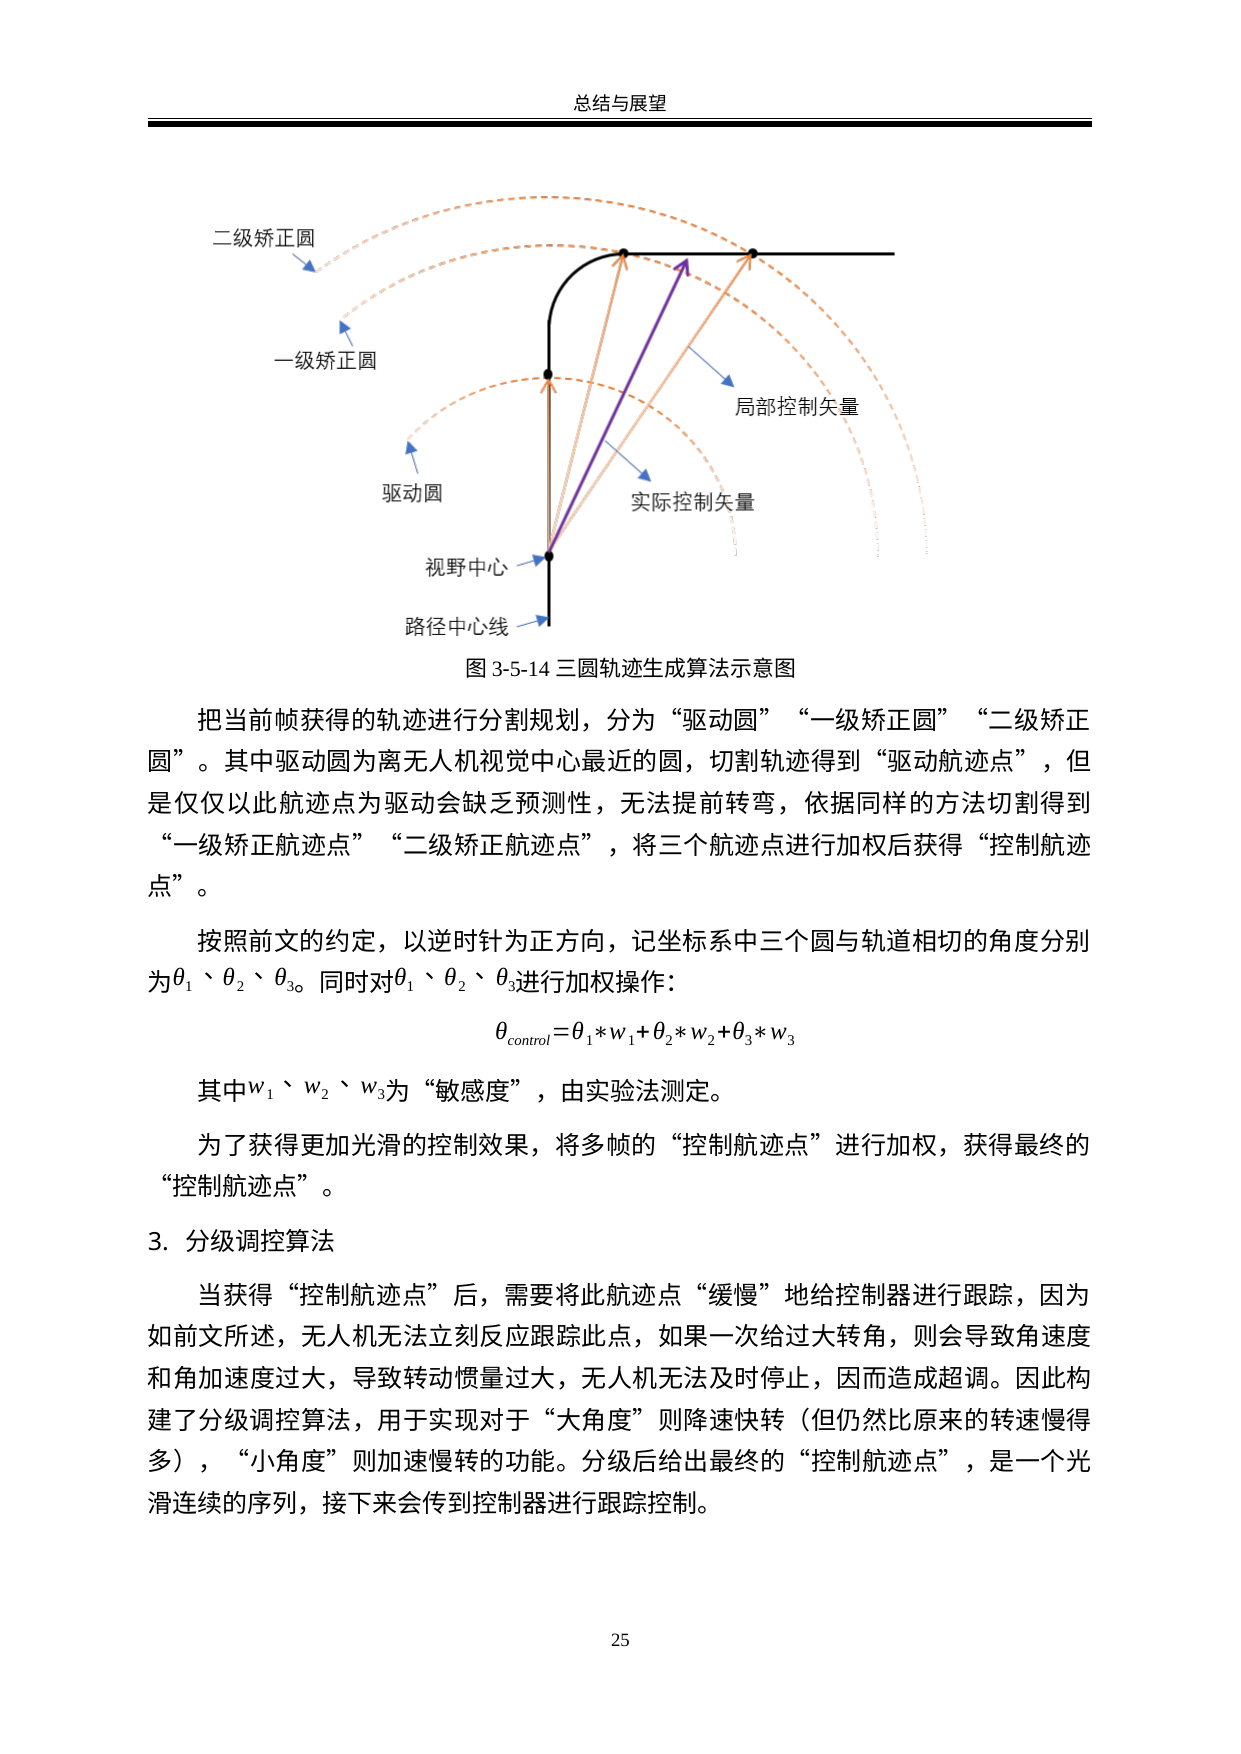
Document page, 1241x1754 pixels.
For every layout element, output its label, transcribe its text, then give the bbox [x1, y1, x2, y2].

text 其中为“敏感度”，由实验法测定。 [148, 1067, 1092, 1108]
text 当获得“控制航迹点”后，需要将此航迹点“缓慢”地给控制器进行跟踪，因为如前文所述，无人机无法立刻反应跟踪此点，如果一次给过大转角，则会导致角速度和角加速度过大，导致转动惯量过大，无人机无法及时停止，因而造成超调。因此构建了分级调控算法，用于实现对于“大角度”则降速快转（但仍然比原来的转速慢得多），“小角度”则加速慢转的功能。分级后给出最终的“控制航迹点”，是一个光滑连续的序列，接下来会传到控制器进行跟踪控制。 [148, 1271, 1092, 1521]
text 把当前帧获得的轨迹进行分割规划，分为“驱动圆”“一级矫正圆”“二级矫正圆”。其中驱动圆为离无人机视觉中心最近的圆，切割轨迹得到“驱动航迹点”，但是仅仅以此航迹点为驱动会缺乏预测性，无法提前转弯，依据同样的方法切割得到“一级矫正航迹点”“二级矫正航迹点”，将三个航迹点进行加权后获得“控制航迹点”。 [148, 696, 1092, 904]
text 为了获得更加光滑的控制效果，将多帧的“控制航迹点”进行加权，获得最终的“控制航迹点”。 [148, 1121, 1092, 1204]
picture [197, 150, 928, 652]
text 按照前文的约定，以逆时针为正方向，记坐标系中三个圆与轨道相切的角度分别为。同时对进行加权操作： [148, 917, 1092, 1000]
text 图3-5-14 三圆轨迹生成算法示意图 [148, 651, 1092, 683]
list 分级调控算法 [148, 1217, 1092, 1258]
